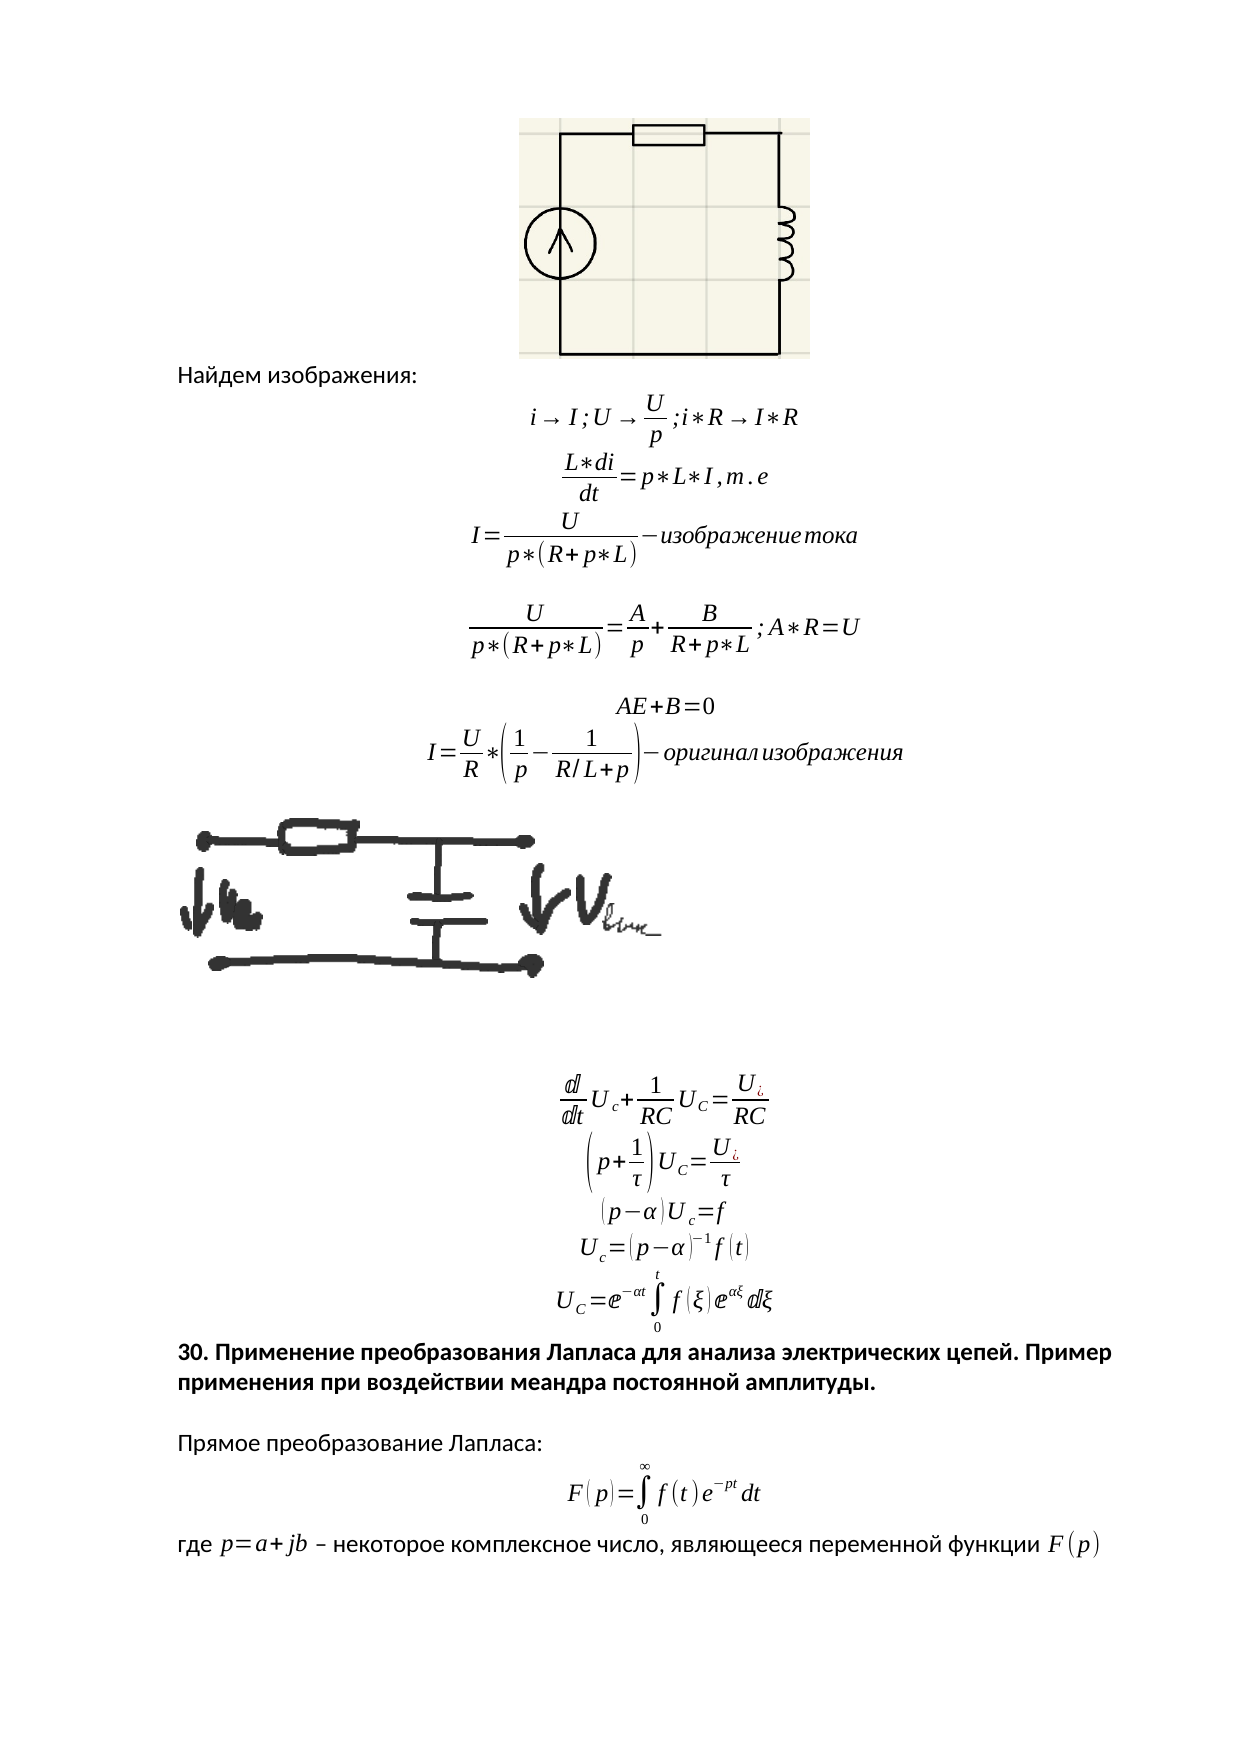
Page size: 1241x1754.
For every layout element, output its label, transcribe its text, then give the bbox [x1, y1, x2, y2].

text Найдем изображения: [177, 359, 1152, 389]
picture [193, 867, 214, 938]
text 30. Применение преобразования Лапласа для анализа электрических цепей. Пример применения при воздействии меандра постоянной амплитуды. [177, 1336, 1152, 1397]
picture [180, 906, 192, 931]
text где – некоторое комплексное число, являющееся переменной функции [177, 1528, 1152, 1559]
picture [519, 118, 810, 359]
picture [219, 879, 263, 931]
picture [576, 873, 663, 936]
picture [208, 918, 544, 978]
picture [519, 863, 571, 935]
text Прямое преобразование Лапласа: [177, 1427, 1152, 1458]
picture [196, 818, 535, 902]
